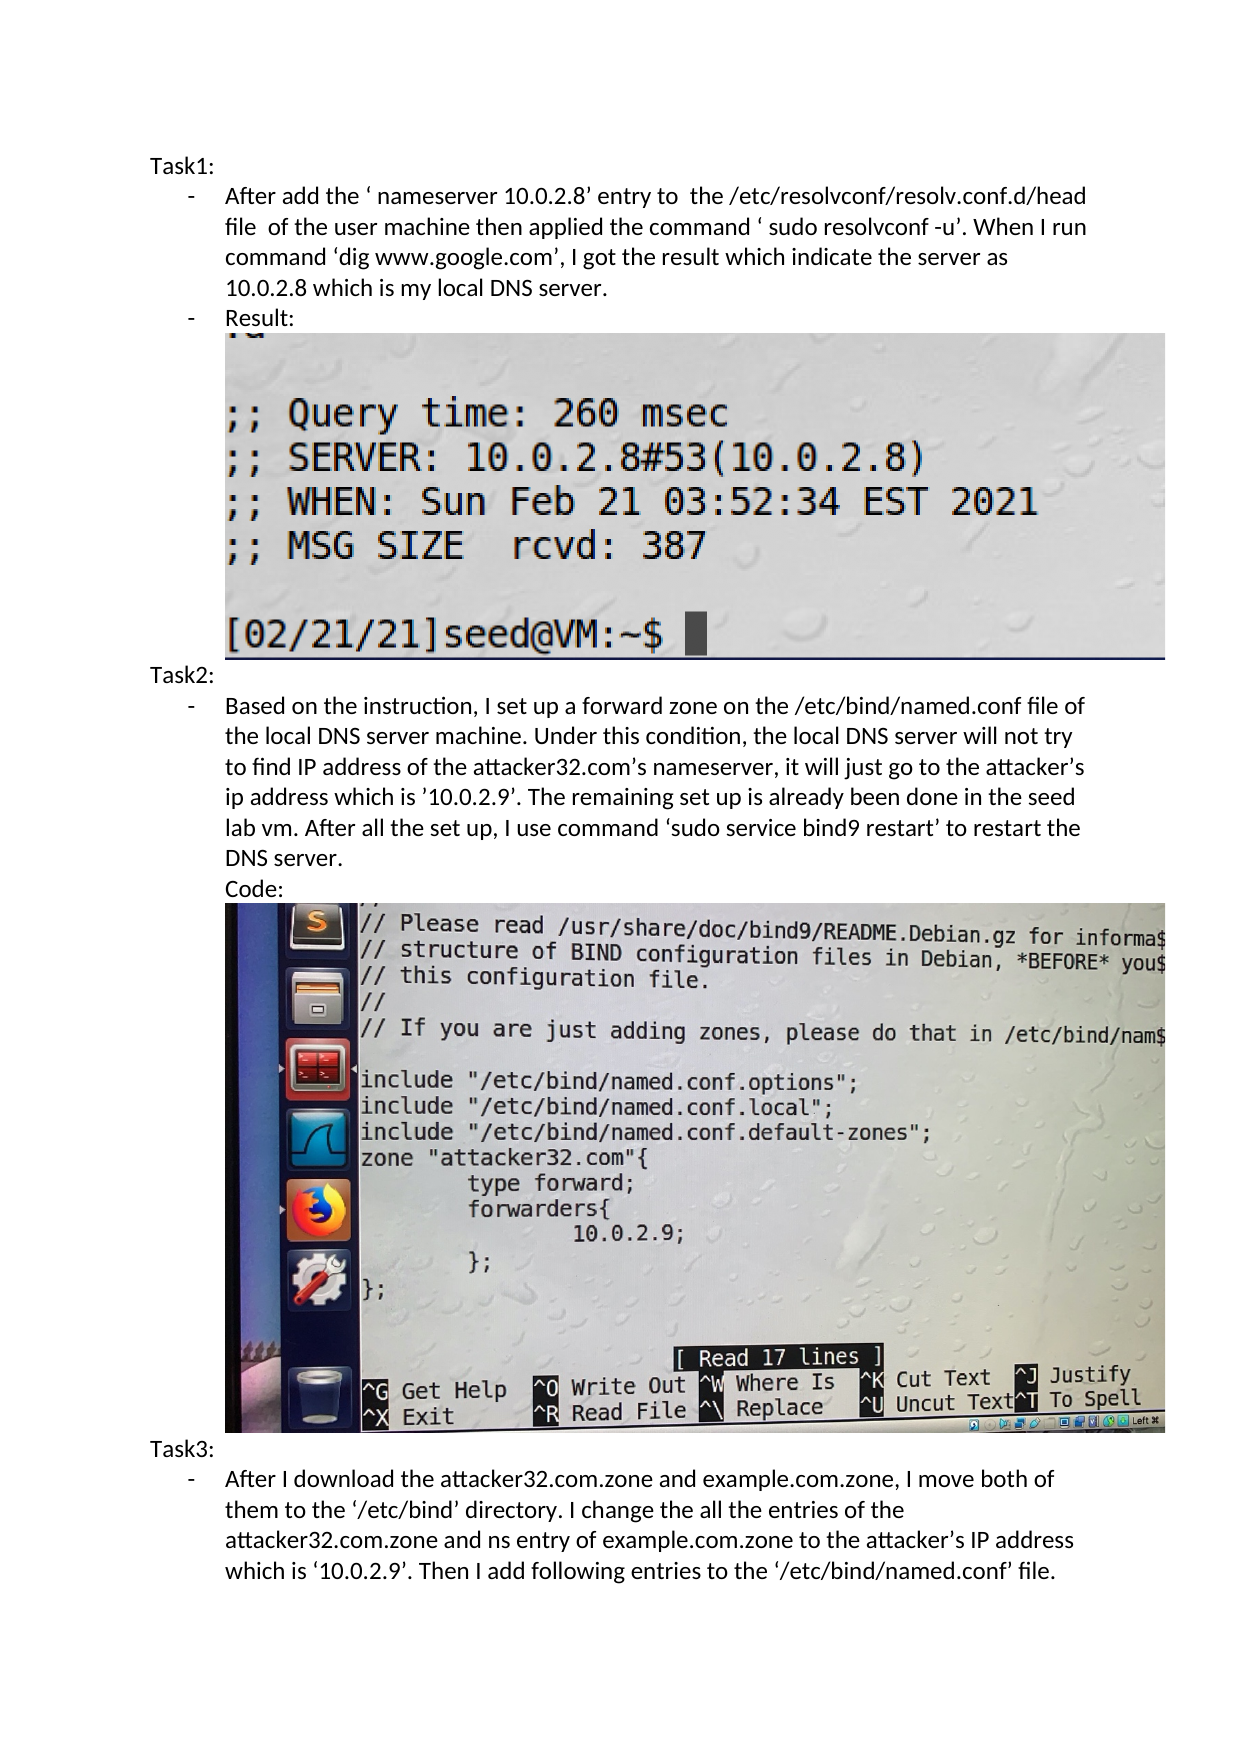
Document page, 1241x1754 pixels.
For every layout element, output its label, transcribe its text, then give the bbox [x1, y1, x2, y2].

list After add the ‘ nameserver 10.0.2.8’ entry to the /etc/resolvconf/resolv.conf.d/head file of the user machine then applied the command ‘ sudo resolvconf -u’. When I run command ‘dig www.google.com’, I got the result which indicate the server as 10.0.2.8 which is my local DNS server. [187, 181, 1090, 303]
picture [225, 903, 1166, 1433]
list Based on the instruction, I set up a forward zone on the /etc/bind/named.conf file of the local DNS server machine. Under this condition, the local DNS server will not try to find IP address of the attacker32.com’s nameserver, it will just go to the attacker’s ip address which is ’10.0.2.9’. The remaining set up is already been done in the seed lab vm. After all the set up, I use command ‘sudo service bind9 restart’ to restart the DNS server. [187, 690, 1090, 873]
list Code: [225, 873, 1090, 903]
text Task1: [150, 150, 1090, 181]
text Task2: [150, 659, 1090, 690]
list After I download the attacker32.com.zone and example.com.zone, I move both of them to the ‘/etc/bind’ directory. I change the all the entries of the attacker32.com.zone and ns entry of example.com.zone to the attacker’s IP address which is ‘10.0.2.9’. Then I add following entries to the ‘/etc/bind/named.conf’ file. [187, 1463, 1090, 1585]
picture [225, 333, 1166, 660]
list Result: [187, 303, 1090, 333]
text Task3: [150, 1433, 1090, 1463]
